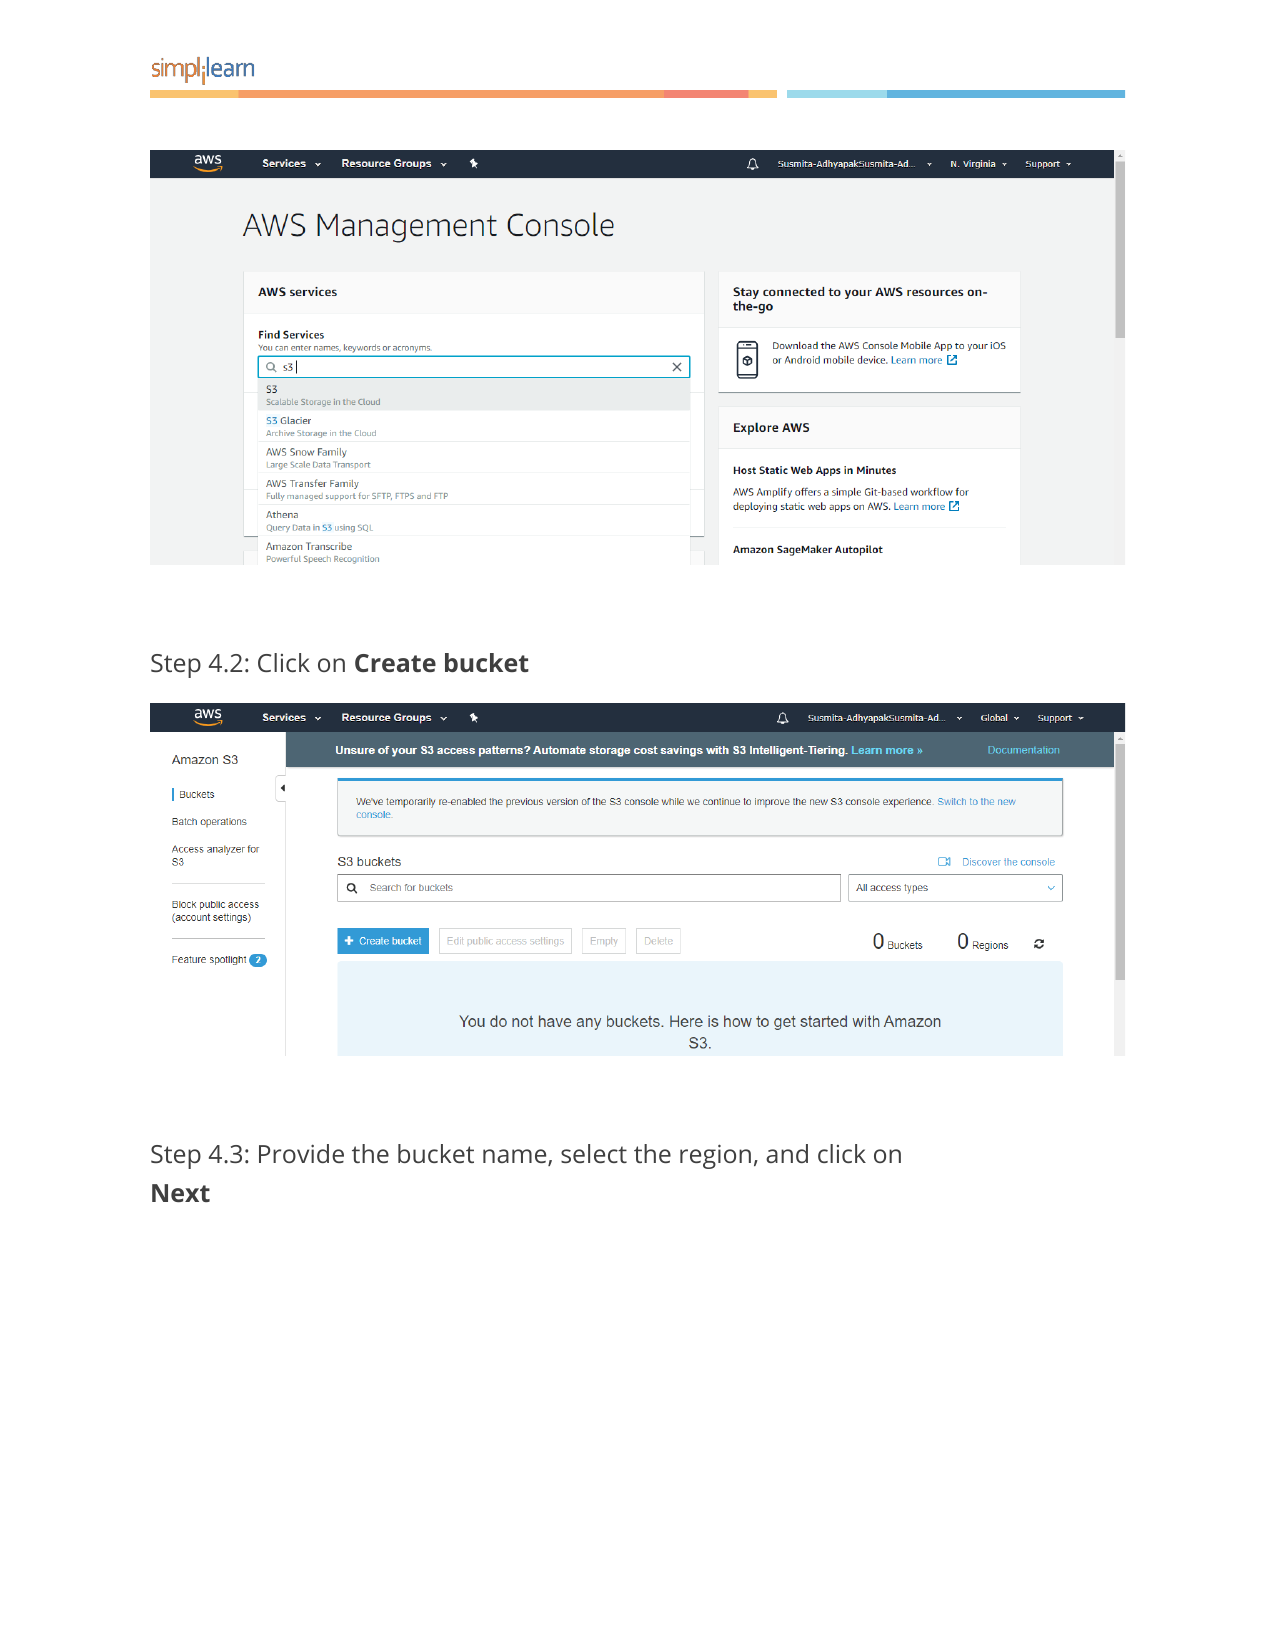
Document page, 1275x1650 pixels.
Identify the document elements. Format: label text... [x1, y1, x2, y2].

text Step 4.2: Click on Create bucket [150, 646, 909, 679]
text Step 4.3: Provide the bucket name, select the region, and click on Next [150, 1137, 909, 1210]
picture [150, 150, 1125, 565]
picture [150, 703, 1125, 1056]
picture [150, 52, 1125, 98]
